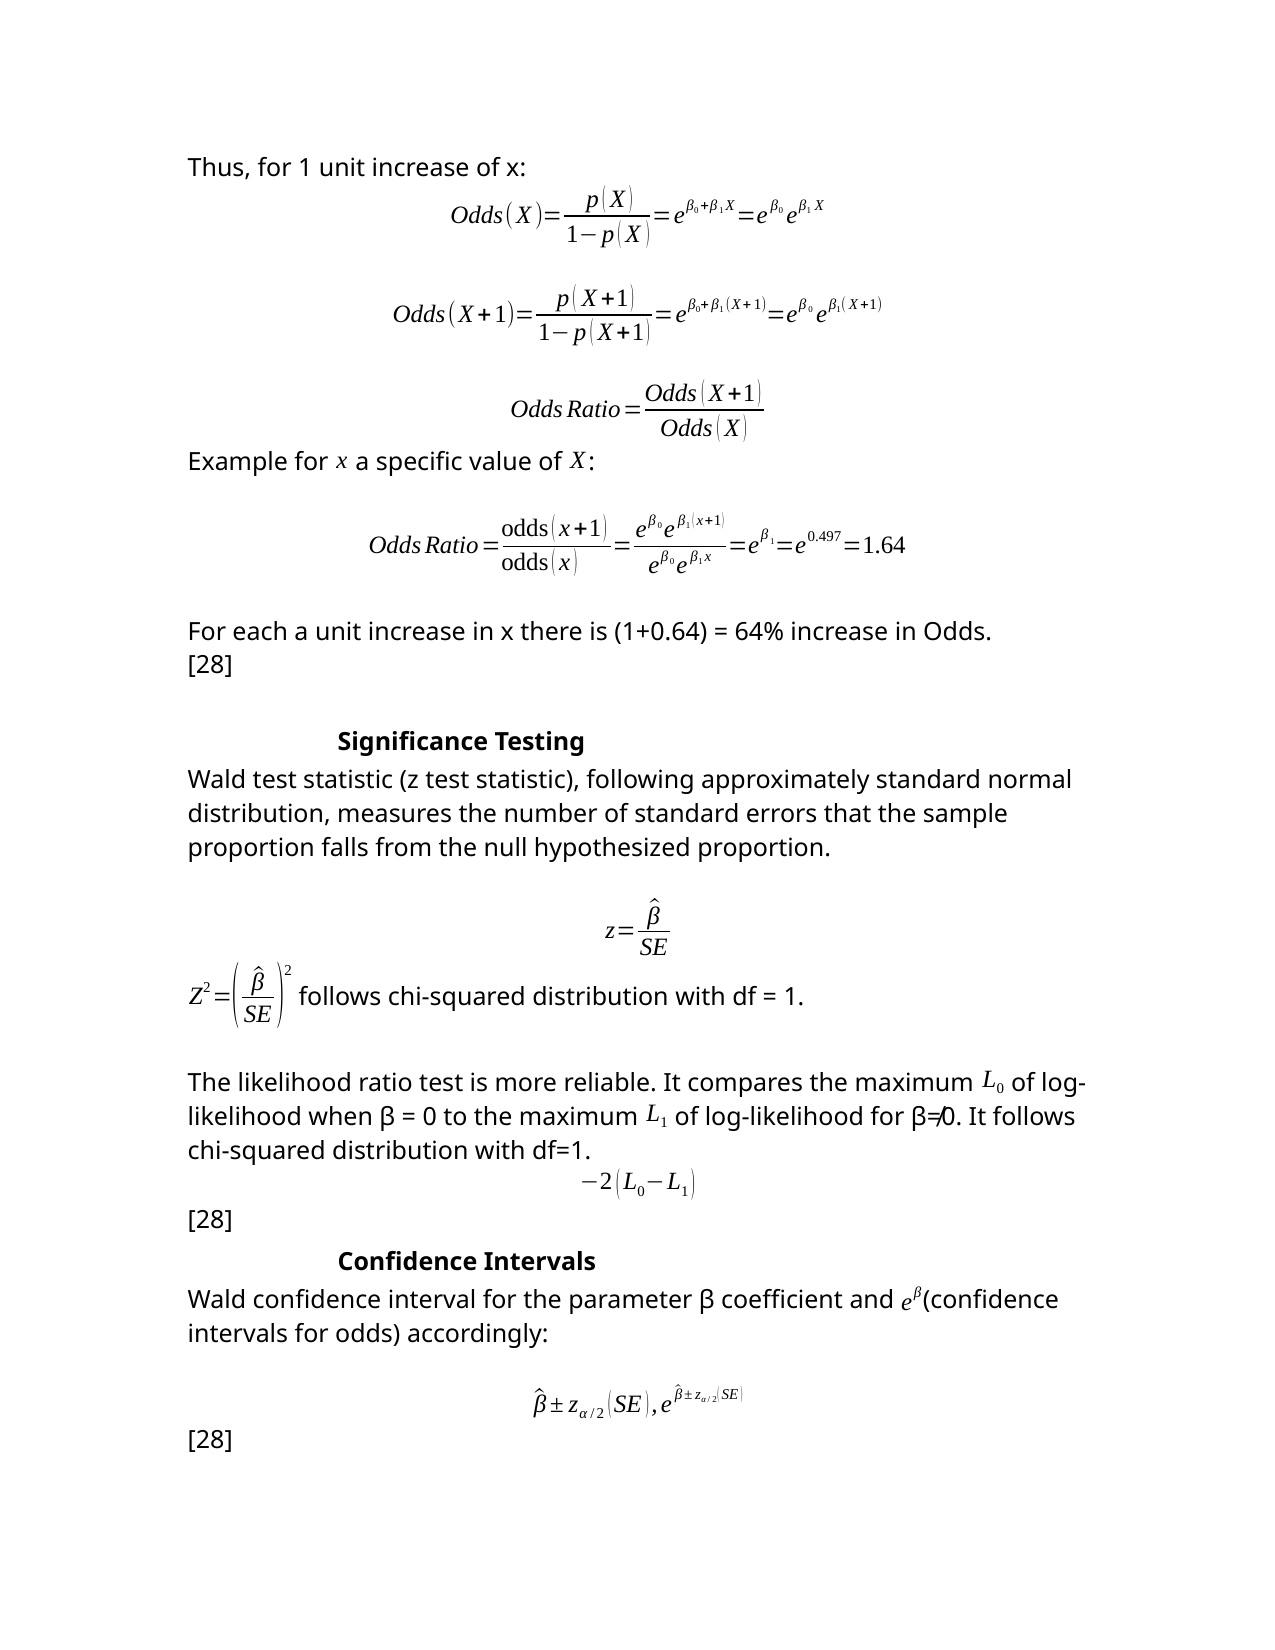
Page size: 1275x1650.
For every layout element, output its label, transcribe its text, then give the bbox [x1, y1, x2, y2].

subtitle Confidence Intervals [337, 1244, 1087, 1278]
text follows chi-squared distribution with df = 1. [187, 961, 1087, 1030]
text The likelihood ratio test is more reliable. It compares the maximum of log-likelihood when β = 0 to the maximum of log-likelihood for β≠0. It follows chi-squared distribution with df=1. [187, 1064, 1087, 1167]
text For each a unit increase in x there is (1+0.64) = 64% increase in Odds. [187, 613, 1087, 647]
text Thus, for 1 unit increase of x: [187, 150, 1087, 184]
text Example for a specific value of : [187, 443, 1087, 477]
text Wald conﬁdence interval for the parameter β coefficient and (confidence intervals for odds) accordingly: [187, 1282, 1087, 1350]
subtitle Signiﬁcance Testing [337, 724, 1087, 758]
text Wald test statistic (z test statistic), following approximately standard normal distribution, measures the number of standard errors that the sample proportion falls from the null hypothesized proportion. [187, 762, 1087, 864]
